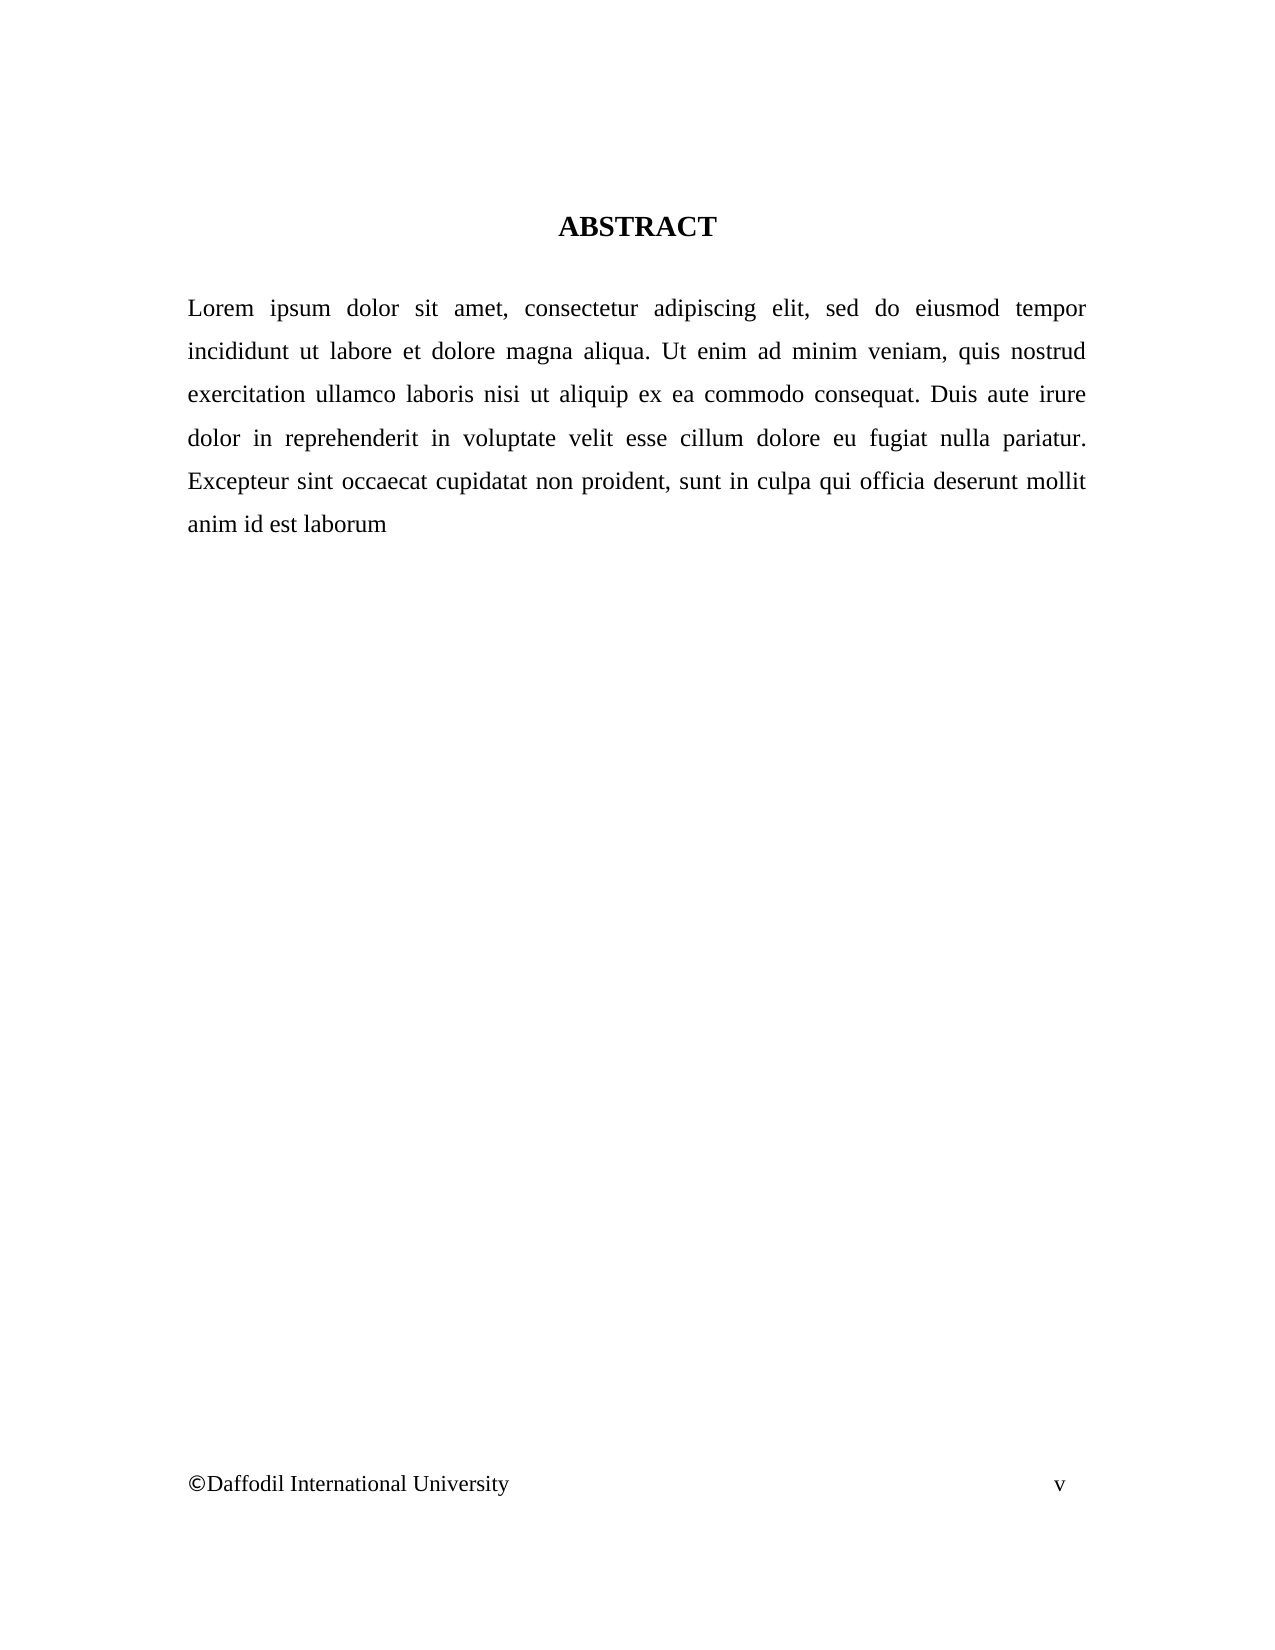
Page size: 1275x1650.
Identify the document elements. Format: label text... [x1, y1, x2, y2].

text Lorem ipsum dolor sit amet, consectetur adipiscing elit, sed do eiusmod tempor incididunt ut labore et dolore magna aliqua. Ut enim ad minim veniam, quis nostrud exercitation ullamco laboris nisi ut aliquip ex ea commodo consequat. Duis aute irure dolor in reprehenderit in voluptate velit esse cillum dolore eu fugiat nulla pariatur. Excepteur sint occaecat cupidatat non proident, sunt in culpa qui officia deserunt mollit anim id est laborum [187, 293, 1087, 538]
text Abstract [187, 209, 1087, 243]
